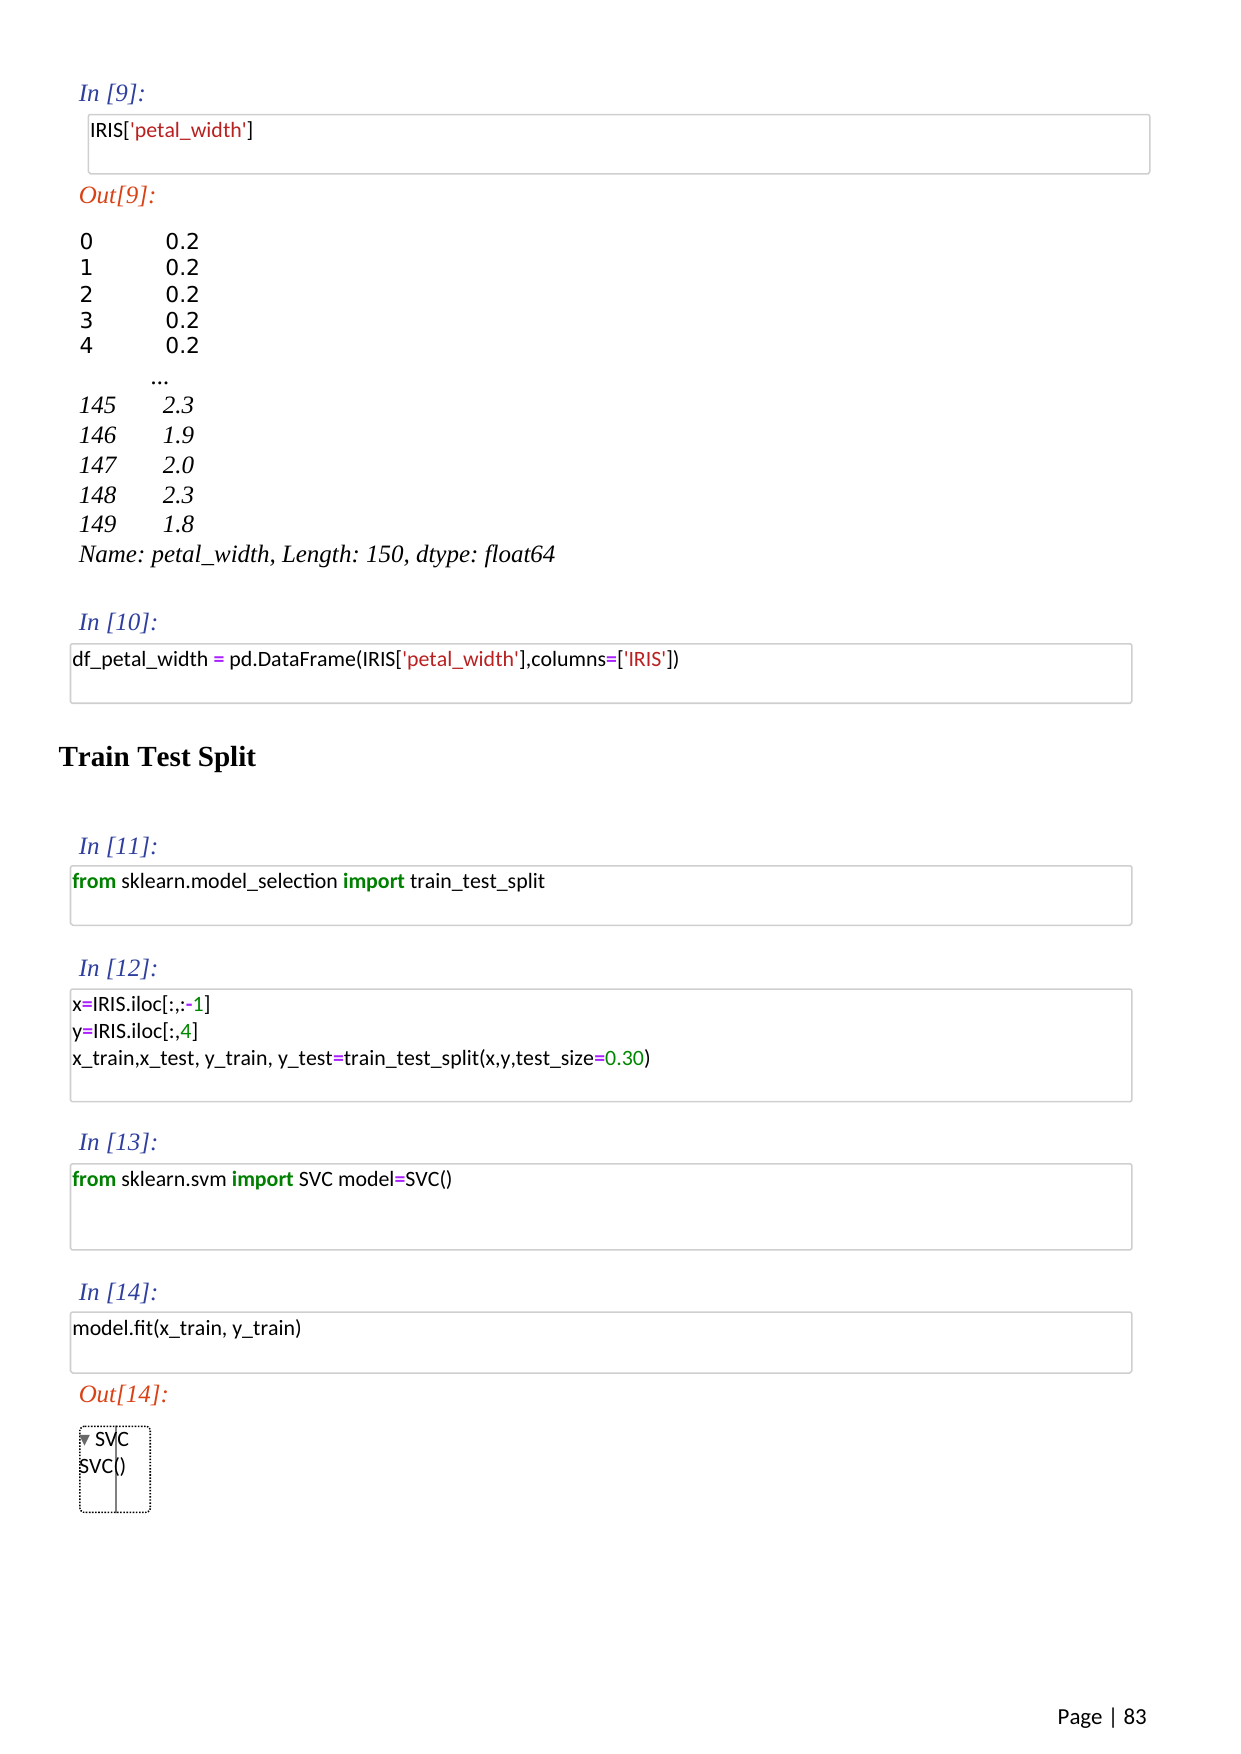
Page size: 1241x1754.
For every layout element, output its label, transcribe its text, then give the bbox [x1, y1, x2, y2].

text Out[14]: [78, 1311, 1146, 1408]
table_cell 4 [74, 336, 127, 360]
text Name: petal_width, Length: 150, dtype: float64 [78, 539, 1146, 568]
text 147 2.0 [78, 450, 1146, 479]
table_cell 0.2 [128, 309, 205, 336]
text 149 1.8 [78, 509, 1146, 538]
table_header 0 [74, 232, 127, 256]
text 146 1.9 [78, 420, 1146, 449]
table_cell 0.2 [128, 256, 205, 283]
text In [12]: [78, 953, 1146, 981]
table_cell 3 [74, 309, 127, 336]
text In [14]: [78, 1277, 1146, 1306]
table_cell 0.2 [128, 336, 205, 360]
text In [10]: [78, 607, 1146, 636]
text Out[9]: [78, 180, 1146, 209]
text In [13]: [78, 1127, 1146, 1156]
table_cell 0.2 [128, 283, 205, 309]
text ... [151, 361, 1146, 390]
text 148 2.3 [78, 480, 1146, 508]
text 145 2.3 [78, 391, 1146, 419]
text Train Test Split [58, 739, 1146, 772]
table_cell 2 [74, 283, 127, 309]
table_cell 1 [74, 256, 127, 283]
text In [11]: [78, 831, 1146, 860]
table_header 0.2 [128, 232, 205, 256]
